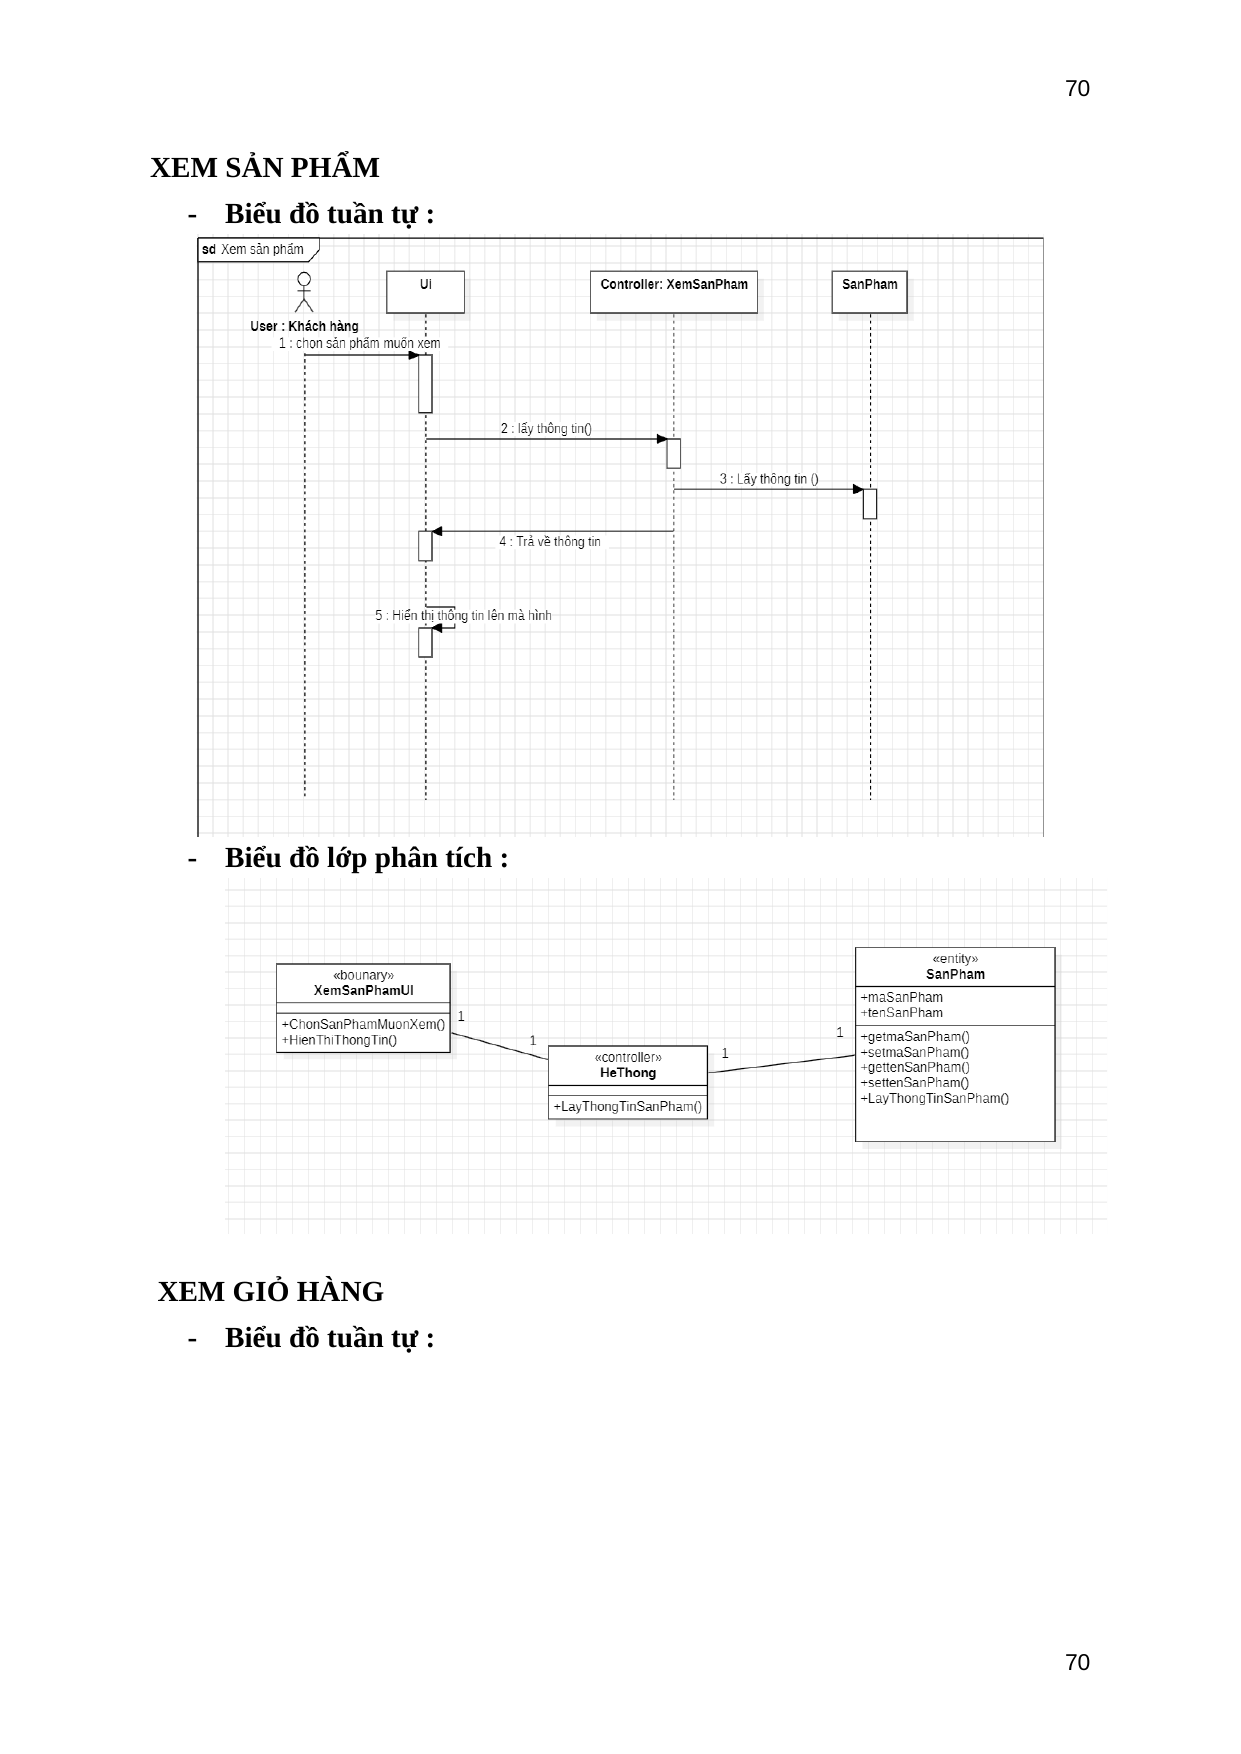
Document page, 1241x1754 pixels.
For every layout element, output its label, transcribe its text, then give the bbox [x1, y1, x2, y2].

list Biểu đồ lớp phân tích : [187, 840, 1090, 873]
subtitle XEM SẢN PHẨM [150, 150, 1090, 183]
picture [225, 878, 1108, 1234]
list Biểu đồ tuần tự : [187, 196, 1090, 229]
picture [196, 234, 1044, 837]
subtitle XEM GIỎ HÀNG [150, 1274, 1090, 1308]
list Biểu đồ tuần tự : [187, 1321, 1090, 1354]
